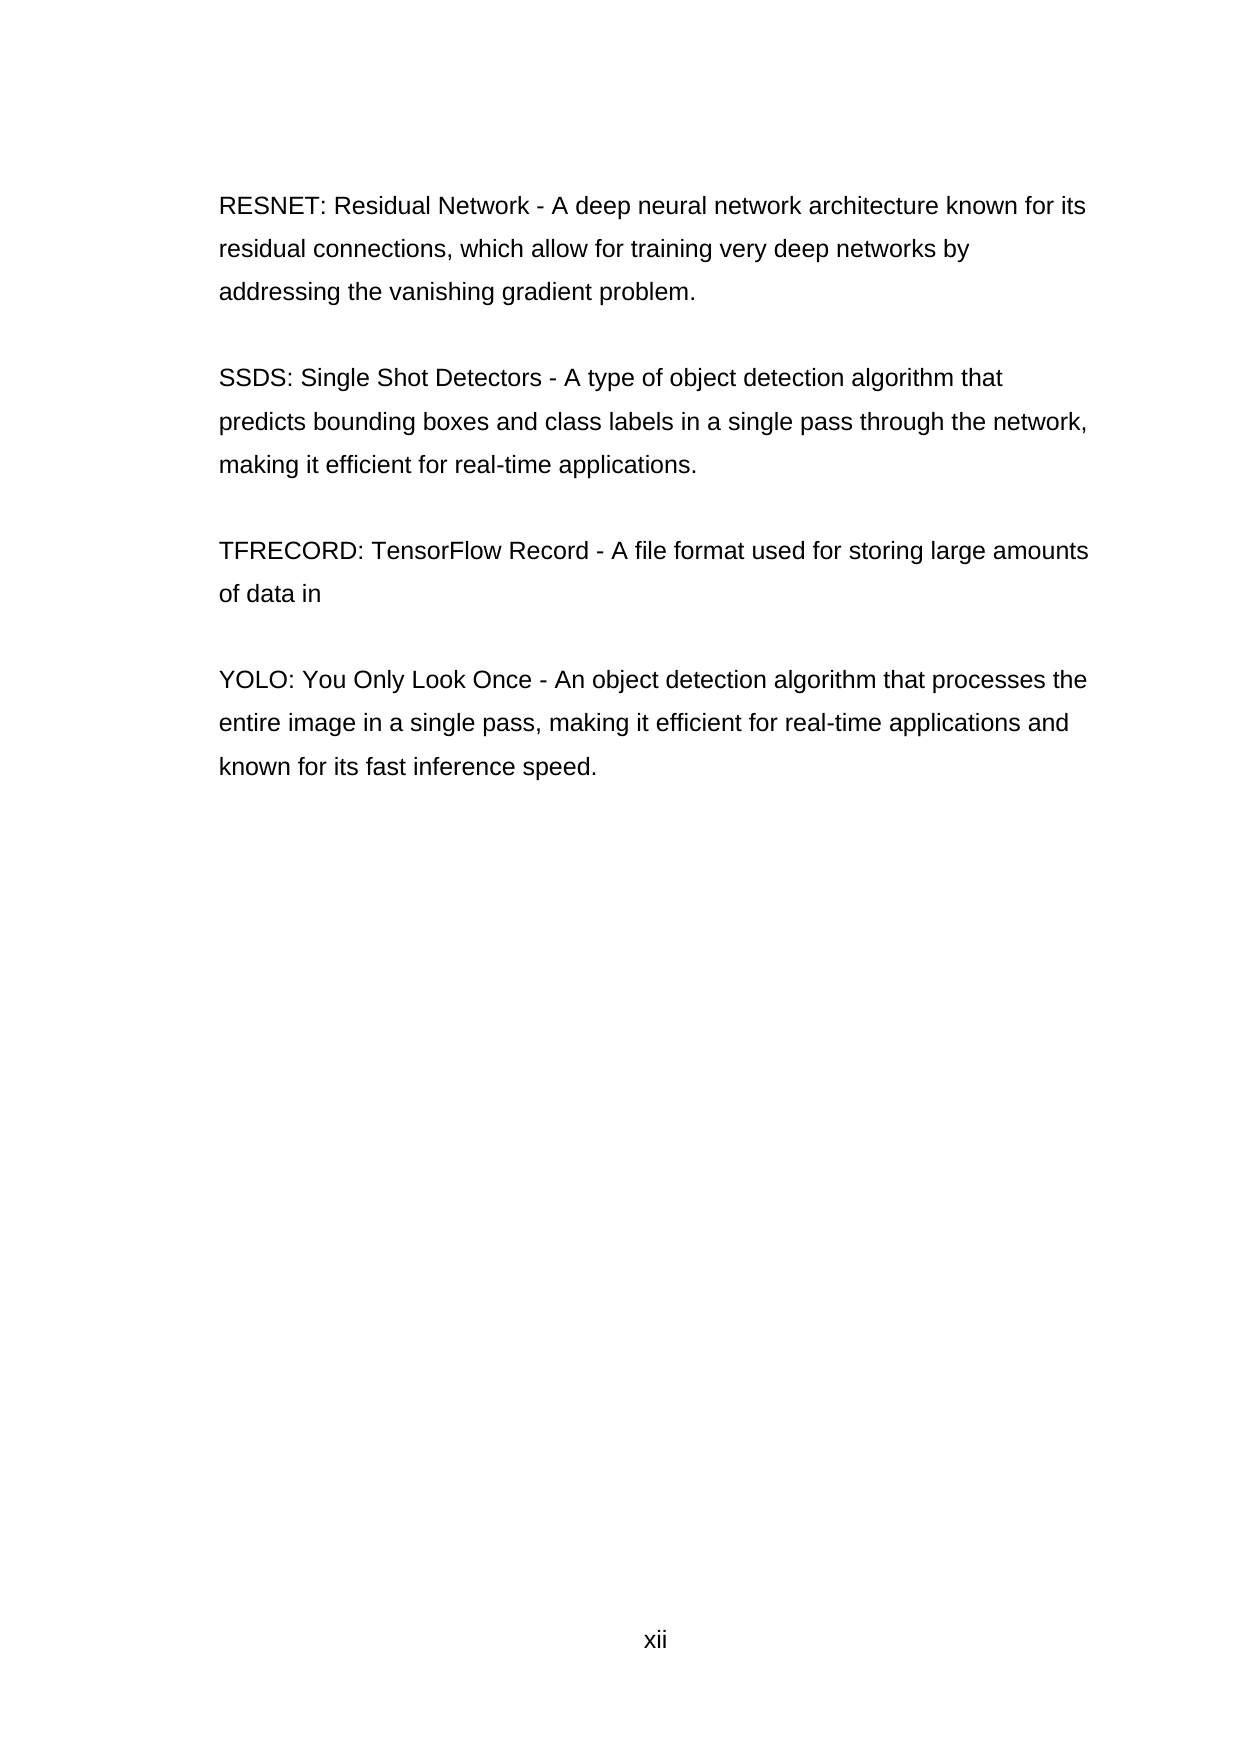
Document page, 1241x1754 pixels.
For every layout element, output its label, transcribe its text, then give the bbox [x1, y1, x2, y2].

text RESNET: Residual Network - A deep neural network architecture known for its residual connections, which allow for training very deep networks by addressing the vanishing gradient problem. [218, 191, 1092, 306]
text YOLO: You Only Look Once - An object detection algorithm that processes the entire image in a single pass, making it efficient for real-time applications and known for its fast inference speed. [218, 665, 1092, 780]
text TFRECORD: TensorFlow Record - A file format used for storing large amounts of data in [218, 536, 1092, 608]
text SSDS: Single Shot Detectors - A type of object detection algorithm that predicts bounding boxes and class labels in a single pass through the network, making it efficient for real-time applications. [218, 363, 1092, 478]
